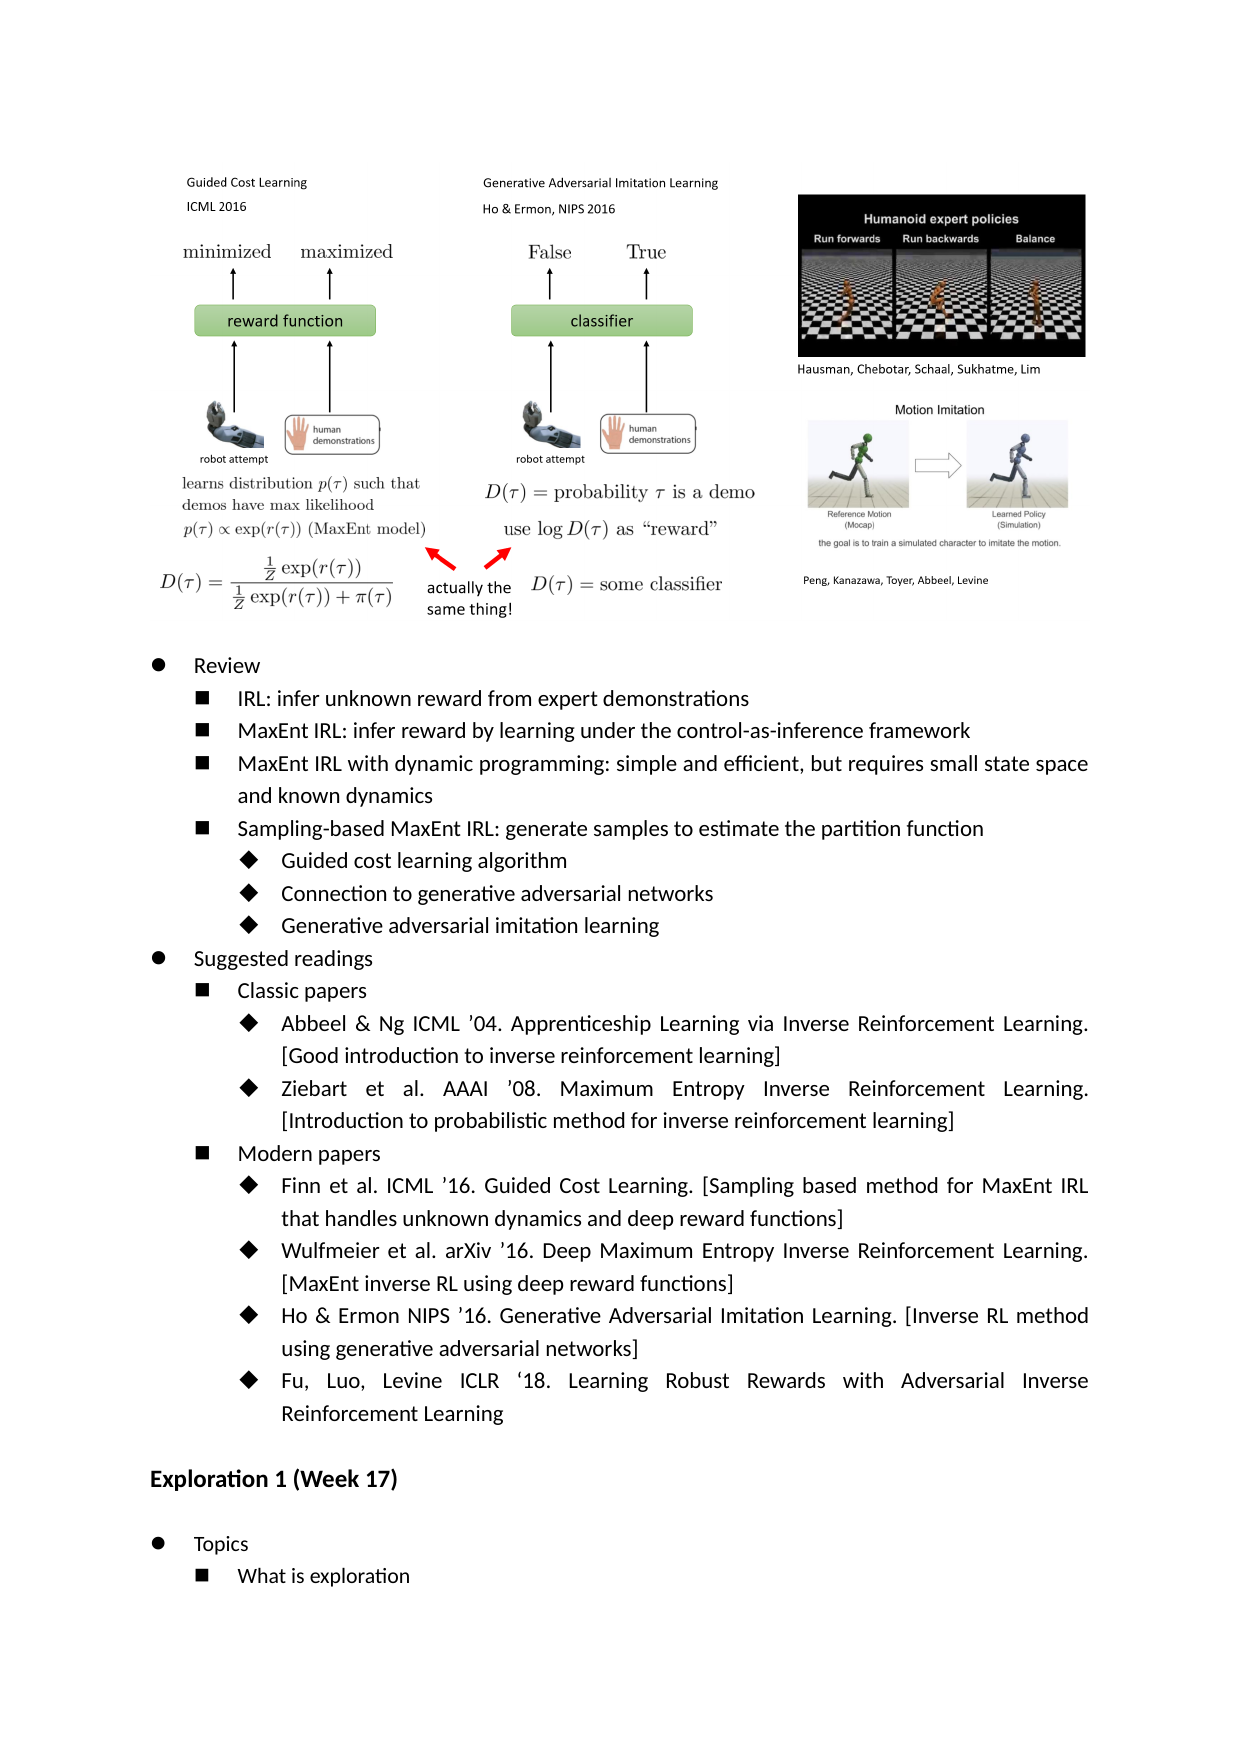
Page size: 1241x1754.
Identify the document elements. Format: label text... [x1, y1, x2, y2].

list Wulfmeier et al. arXiv ’16. Deep Maximum Entropy Inverse Reinforcement Learning. [MaxEnt inverse RL using deep reward functions] [237, 1234, 1090, 1299]
list Ziebart et al. AAAI ’08. Maximum Entropy Inverse Reinforcement Learning. [Introduction to probabilistic method for inverse reinforcement learning] [237, 1072, 1090, 1137]
list Abbeel & Ng ICML ’04. Apprenticeship Learning via Inverse Reinforcement Learning. [Good introduction to inverse reinforcement learning] [237, 1007, 1090, 1072]
list Connection to generative adversarial networks [237, 877, 1090, 909]
list Modern papers [194, 1137, 1090, 1169]
list MaxEnt IRL with dynamic programming: simple and efficient, but requires small state space and known dynamics [194, 747, 1090, 812]
list Finn et al. ICML ’16. Guided Cost Learning. [Sampling based method for MaxEnt IRL that handles unknown dynamics and deep reward functions] [237, 1169, 1090, 1234]
list MaxEnt IRL: infer reward by learning under the control-as-inference framework [194, 714, 1090, 747]
list Guided cost learning algorithm [237, 844, 1090, 877]
list Classic papers [194, 974, 1090, 1007]
list Generative adversarial imitation learning [237, 909, 1090, 942]
list What is exploration [194, 1559, 1090, 1592]
list IRL: infer unknown reward from expert demonstrations [194, 682, 1090, 714]
picture [150, 162, 1091, 621]
list Fu, Luo, Levine ICLR ‘18. Learning Robust Rewards with Adversarial Inverse Reinforcement Learning [237, 1364, 1090, 1429]
list Sampling-based MaxEnt IRL: generate samples to estimate the partition function [194, 812, 1090, 844]
text Exploration 1 (Week 17) [150, 1462, 1090, 1494]
list Review [150, 649, 1090, 682]
list Topics [150, 1527, 1090, 1559]
list Suggested readings [150, 942, 1090, 974]
list Ho & Ermon NIPS ’16. Generative Adversarial Imitation Learning. [Inverse RL method using generative adversarial networks] [237, 1299, 1090, 1364]
